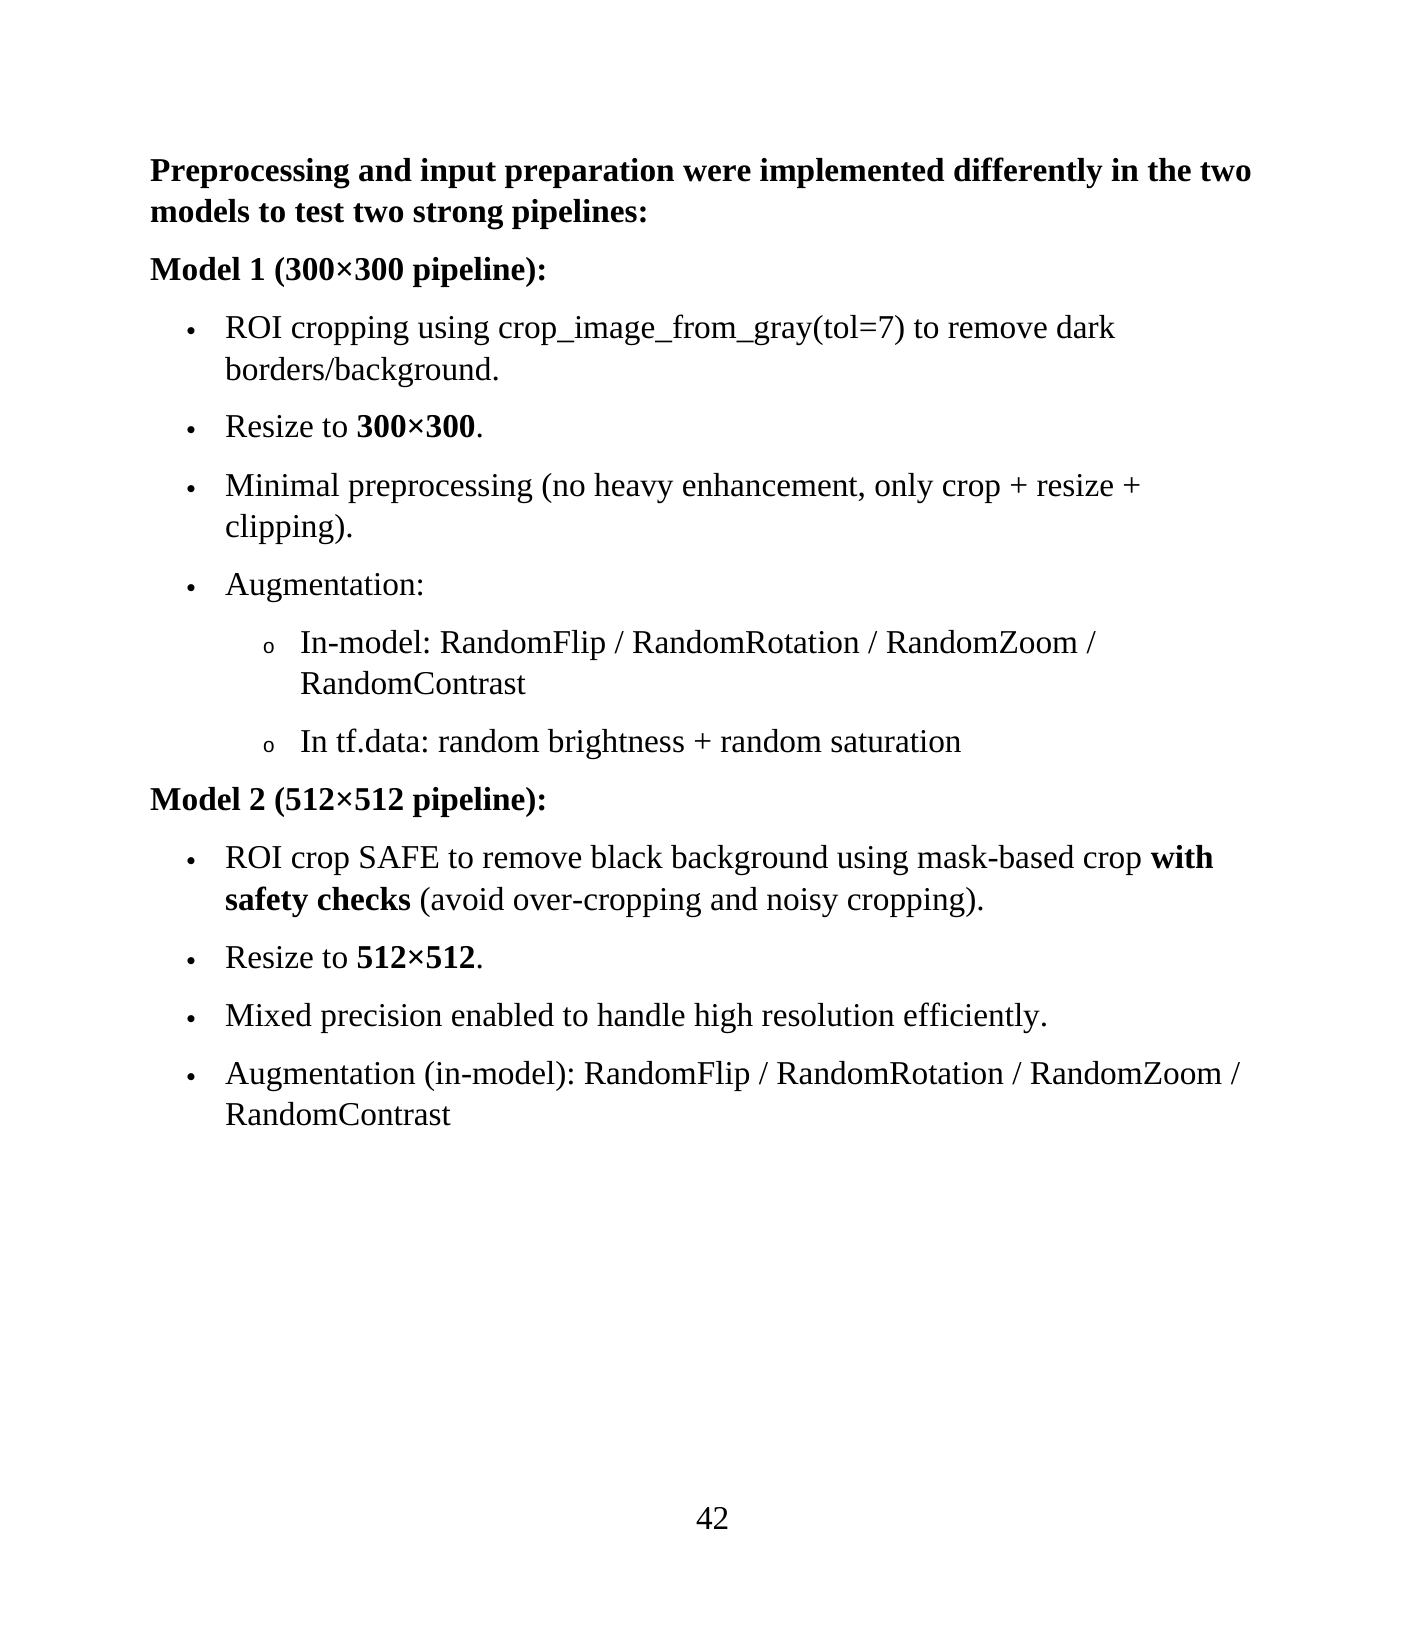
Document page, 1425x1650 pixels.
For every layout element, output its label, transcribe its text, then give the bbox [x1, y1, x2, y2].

list Resize to 300×300. [187, 407, 1275, 445]
list In tf.data: random brightness + random saturation [262, 722, 1275, 760]
list ROI crop SAFE to remove black background using mask-based crop with safety checks (avoid over-cropping and noisy cropping). [187, 838, 1275, 917]
list In-model: RandomFlip / RandomRotation / RandomZoom / RandomContrast [262, 622, 1275, 702]
list Augmentation: [187, 564, 1275, 602]
list Augmentation (in-model): RandomFlip / RandomRotation / RandomZoom / RandomContrast [187, 1053, 1275, 1133]
text Model 2 (512×512 pipeline): [150, 779, 1275, 818]
list Mixed precision enabled to handle high resolution efficiently. [187, 995, 1275, 1033]
list Resize to 512×512. [187, 937, 1275, 975]
text Preprocessing and input preparation were implemented differently in the two models to test two strong pipelines: [150, 150, 1275, 230]
list ROI cropping using crop_image_from_gray(tol=7) to remove dark borders/background. [187, 307, 1275, 387]
list Minimal preprocessing (no heavy enhancement, only crop + resize + clipping). [187, 465, 1275, 544]
text Model 1 (300×300 pipeline): [150, 249, 1275, 288]
